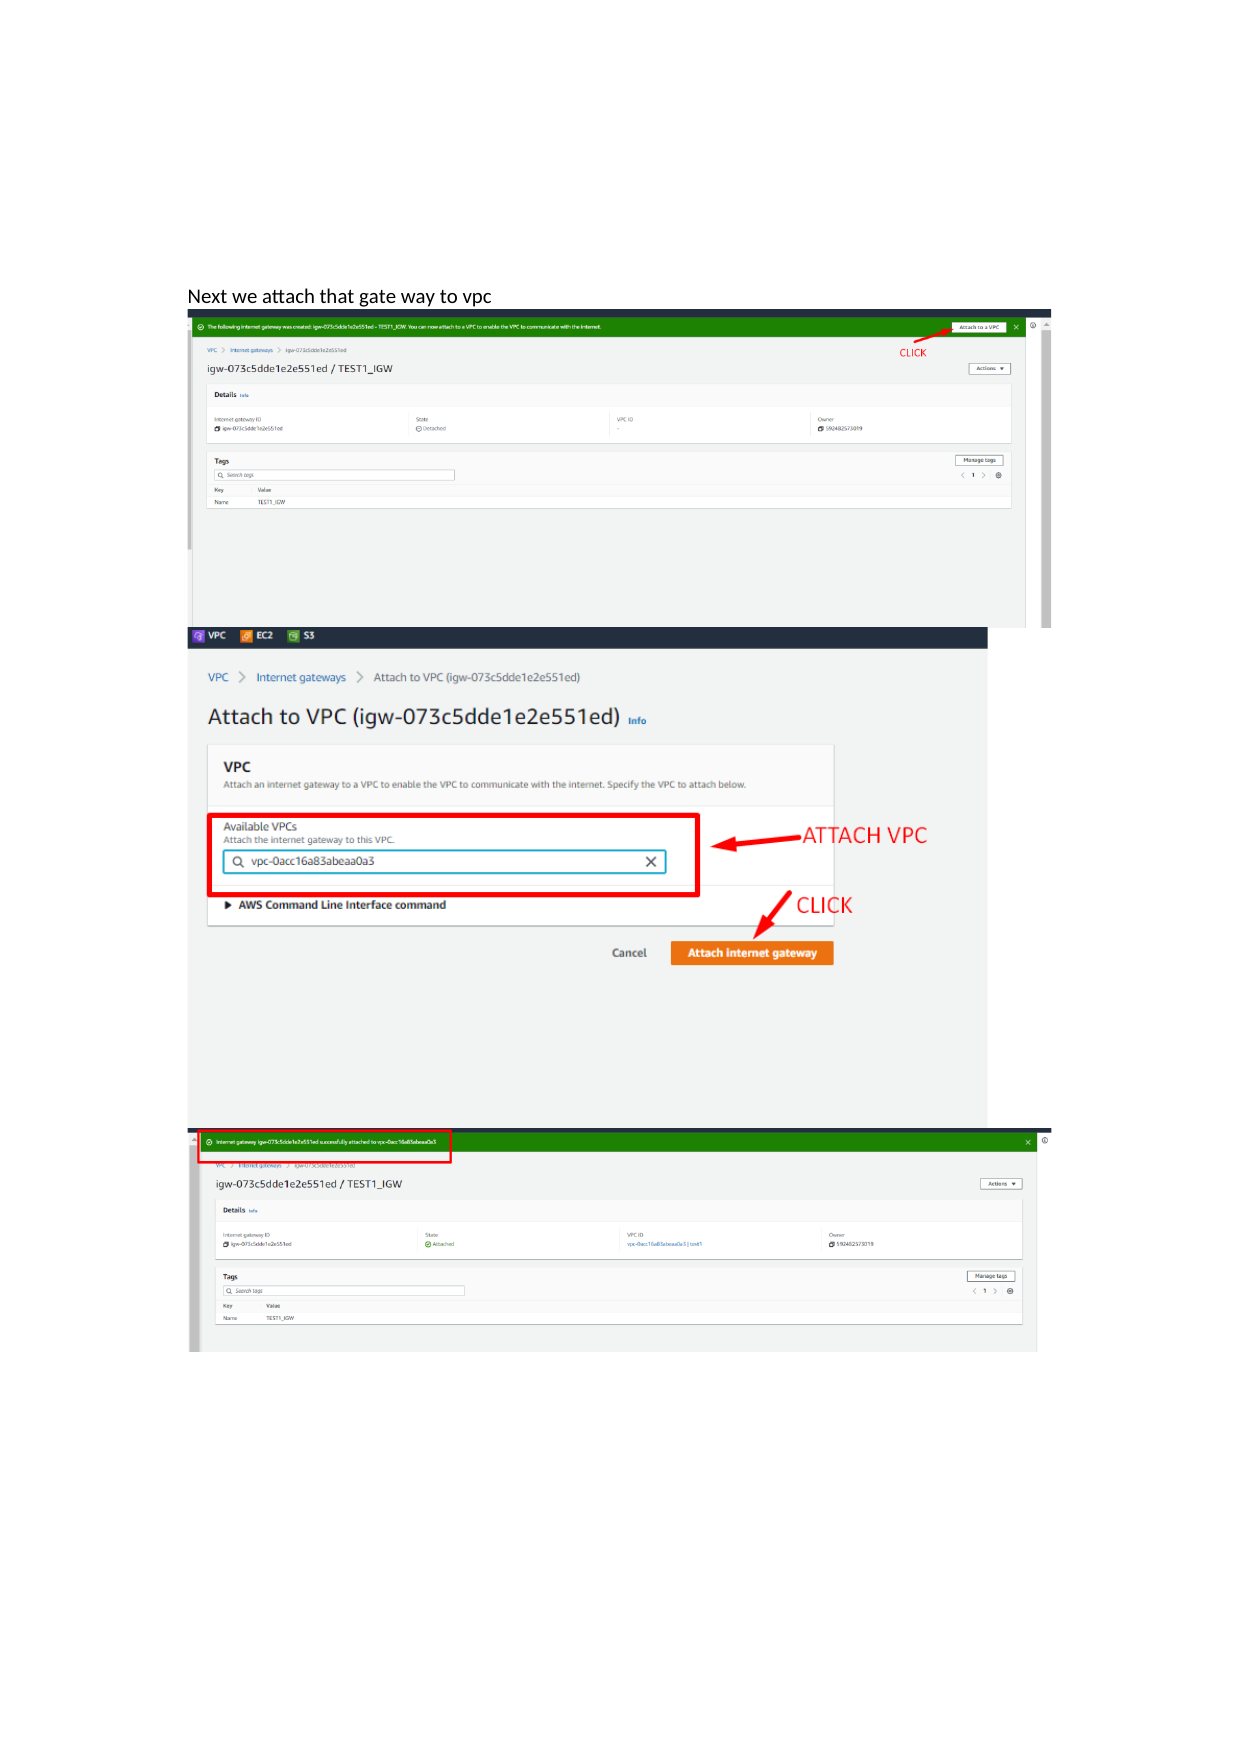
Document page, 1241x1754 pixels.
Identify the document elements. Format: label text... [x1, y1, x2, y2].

text Next we attach that gate way to vpc [187, 284, 1053, 309]
picture [187, 309, 1052, 1352]
